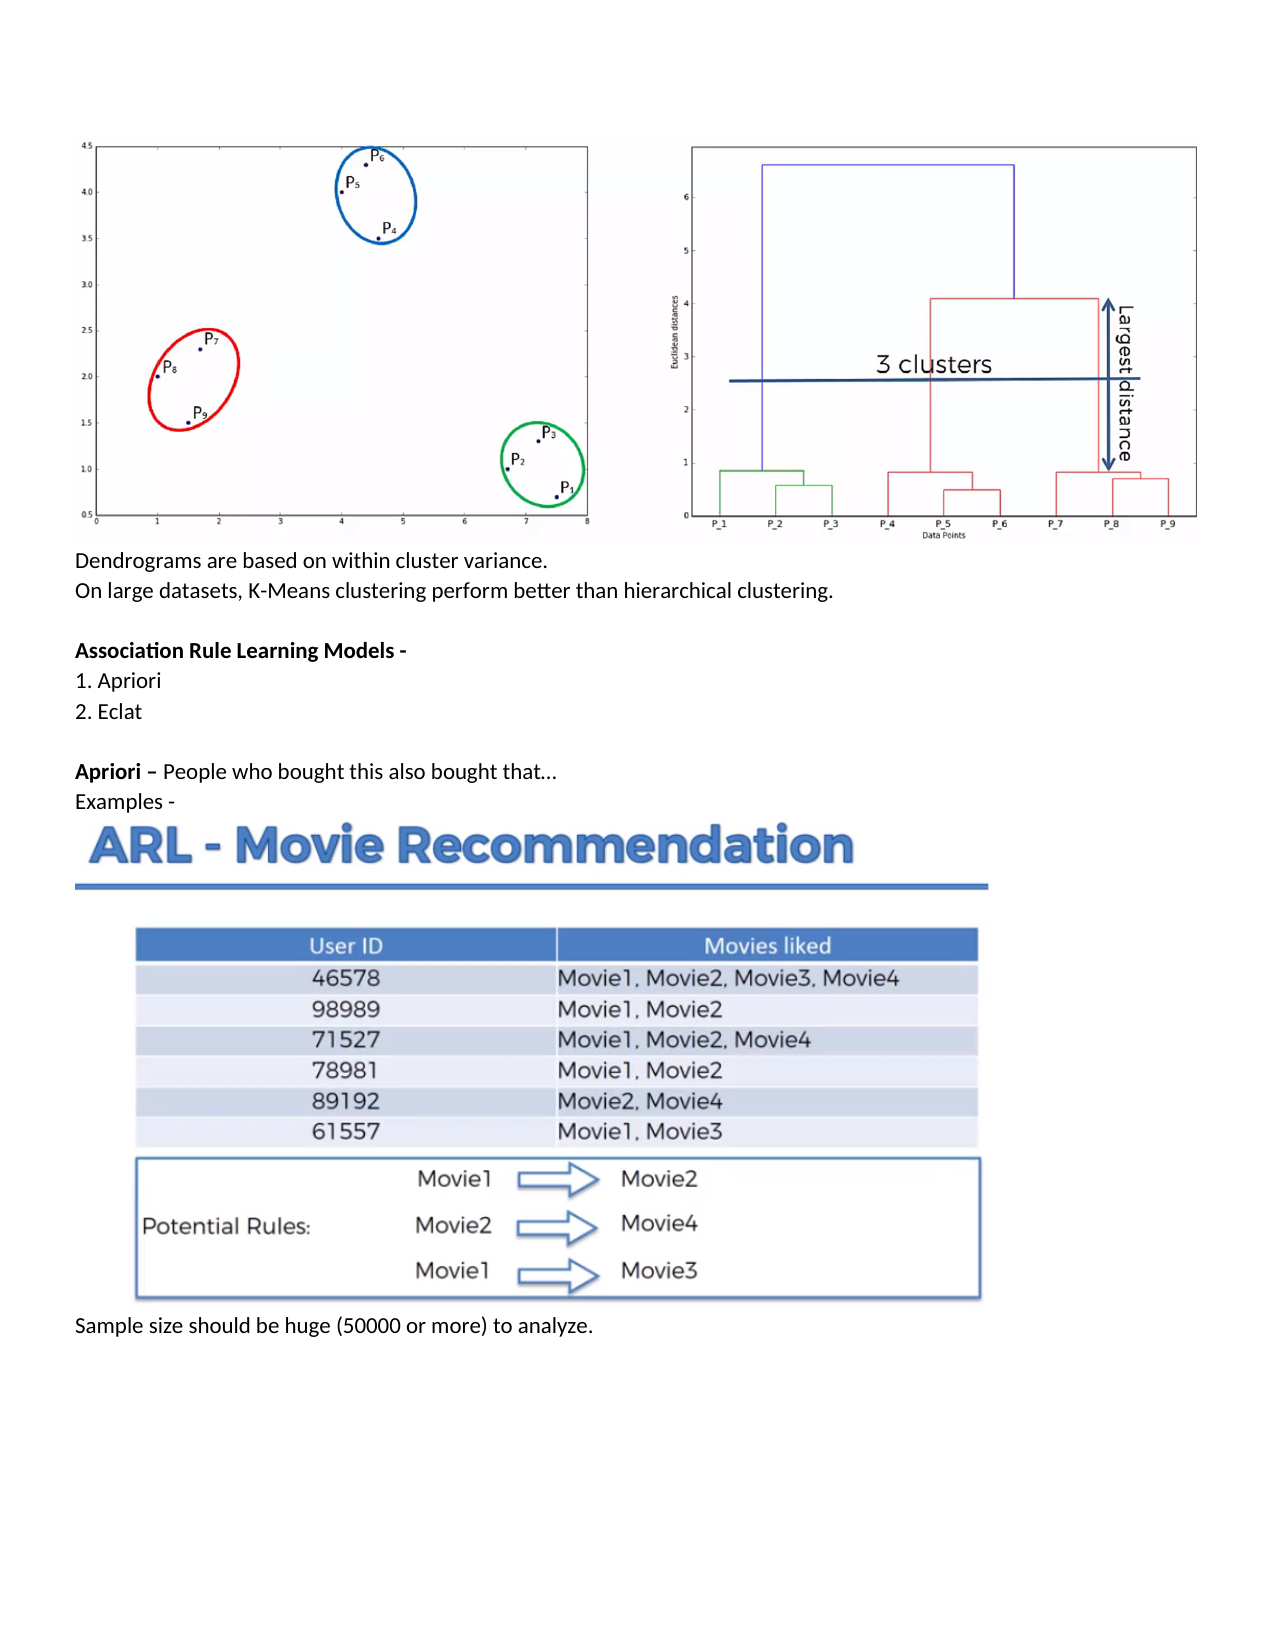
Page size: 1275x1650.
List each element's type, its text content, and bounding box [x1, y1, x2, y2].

picture [75, 135, 1200, 544]
text Apriori – People who bought this also bought that… [75, 757, 1200, 785]
text Dendrograms are based on within cluster variance. [75, 546, 1200, 574]
text Sample size should be huge (50000 or more) to analyze. [75, 1311, 1200, 1339]
text On large datasets, K-Means clustering perform better than hierarchical clustering. [75, 576, 1200, 604]
text Association Rule Learning Models - [75, 636, 1200, 664]
text 2. Eclat [75, 697, 1200, 725]
picture [75, 817, 989, 1309]
text Examples - [75, 787, 1200, 815]
text 1. Apriori [75, 667, 1200, 694]
